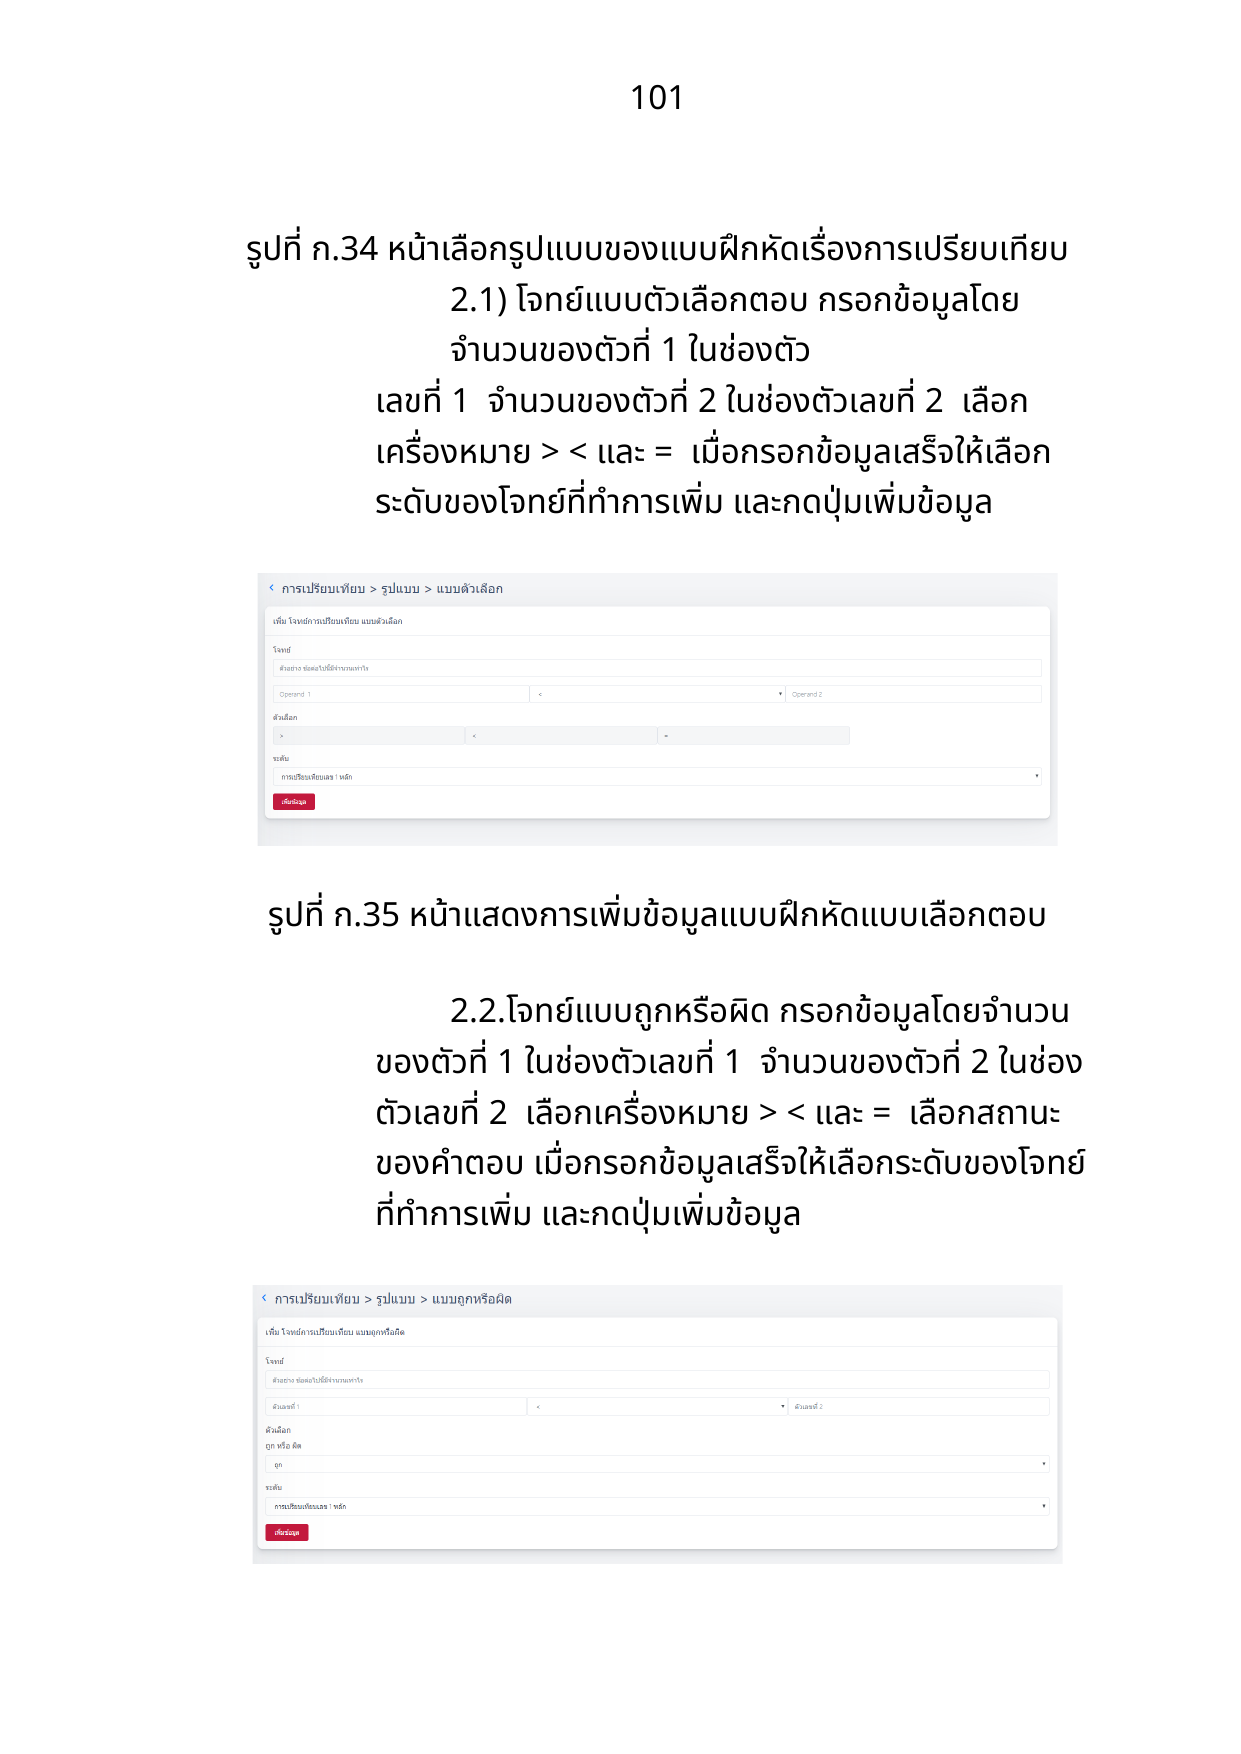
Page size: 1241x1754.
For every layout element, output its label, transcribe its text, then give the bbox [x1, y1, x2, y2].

picture [257, 573, 1058, 846]
text เลขที่ 1 จำนวนของตัวที่ 2 ในช่องตัวเลขที่ 2 เลือกเครื่องหมาย > < และ = เมื่อกรอกข้อมูลเสร็จให้เลือกระดับของโจทย์ที่ทำการเพิ่ม และกดปุ่มเพิ่มข้อมูล [375, 377, 1090, 528]
text รูปที่ ก.34 หน้าเลือกรูปแบบของแบบฝึกหัดเรื่องการเปรียบเทียบ [225, 225, 1090, 276]
text 2.1) โจทย์แบบตัวเลือกตอบ กรอกข้อมูลโดยจำนวนของตัวที่ 1 ในช่องตัว [450, 276, 1090, 377]
text รูปที่ ก.35 หน้าแสดงการเพิ่มข้อมูลแบบฝึกหัดแบบเลือกตอบ [225, 891, 1090, 942]
picture [252, 1285, 1063, 1564]
text 2.2.โจทย์แบบถูกหรือผิด กรอกข้อมูลโดยจำนวนของตัวที่ 1 ในช่องตัวเลขที่ 1 จำนวนของตัวที่ 2 ในช่องตัวเลขที่ 2 เลือกเครื่องหมาย > < และ = เลือกสถานะของคำตอบ เมื่อกรอกข้อมูลเสร็จให้เลือกระดับของโจทย์ที่ทำการเพิ่ม และกดปุ่มเพิ่มข้อมูล [375, 987, 1090, 1240]
